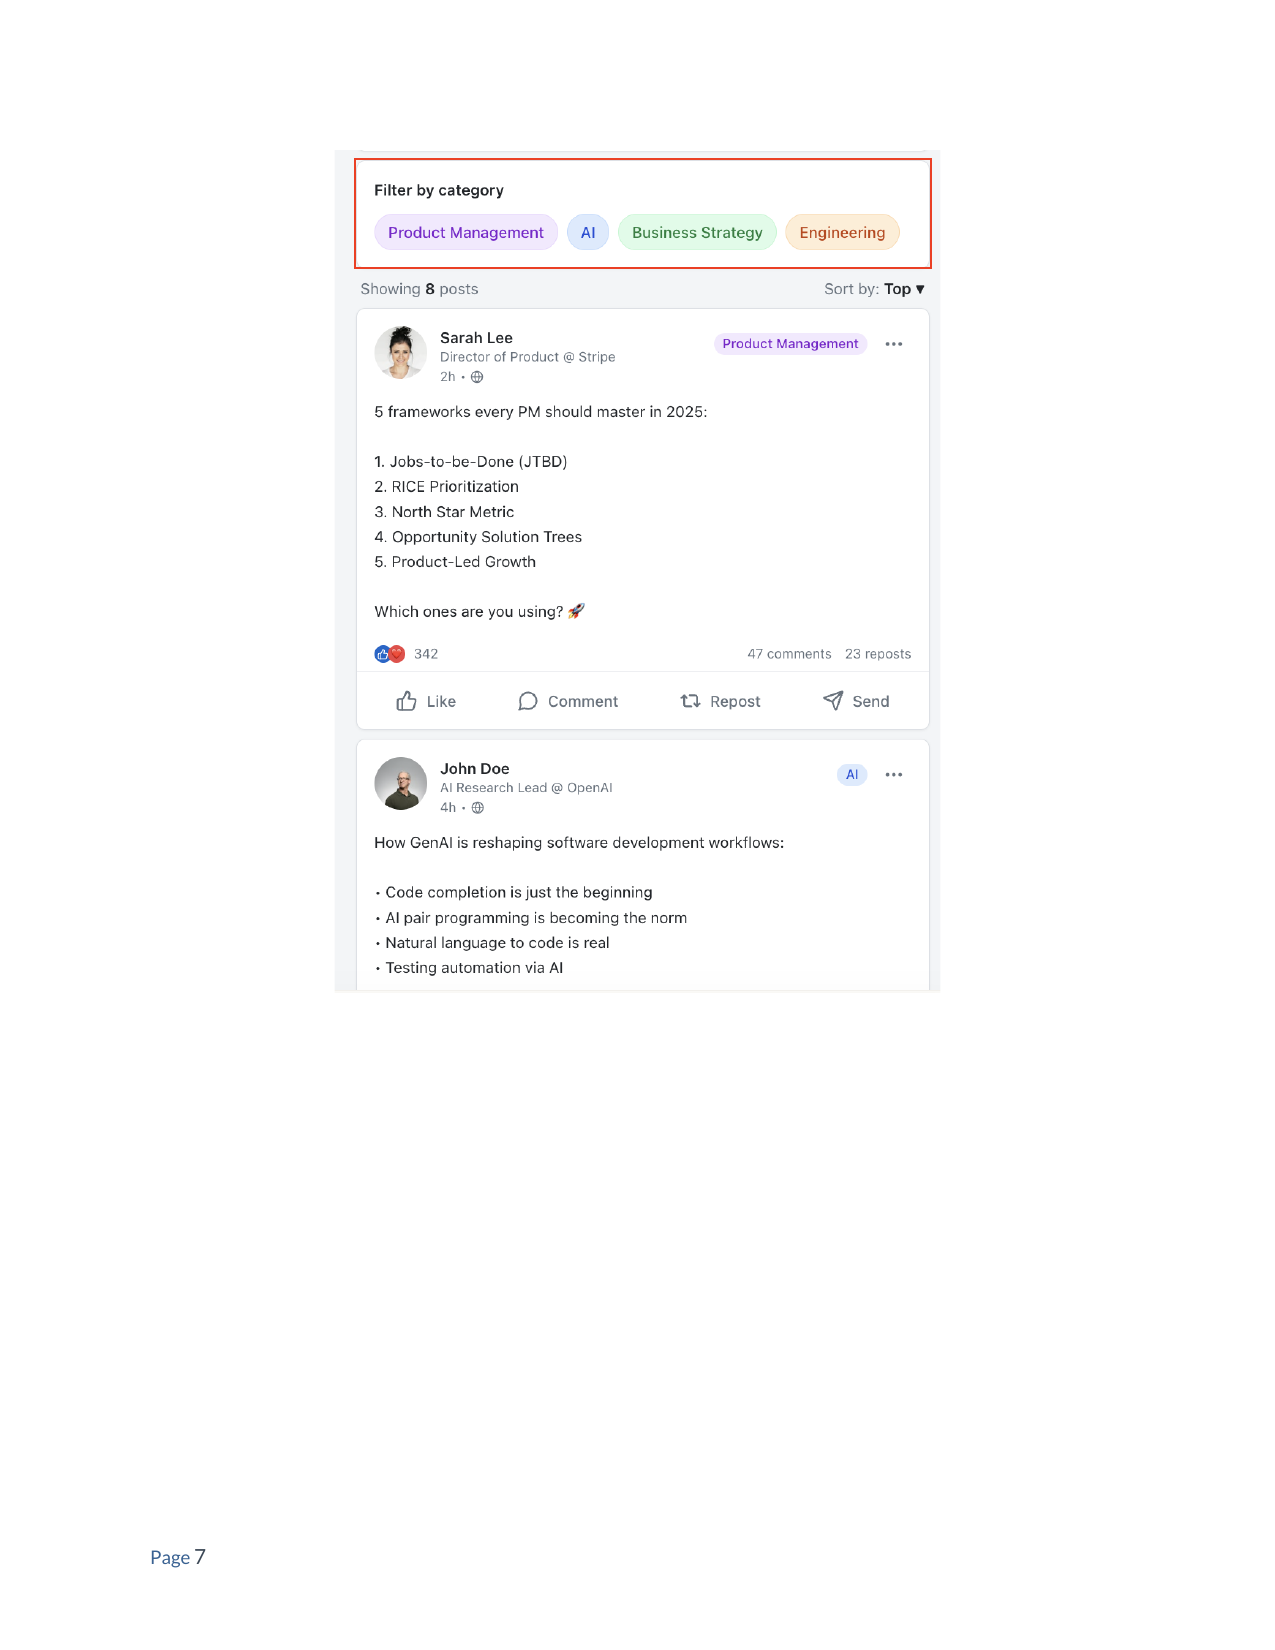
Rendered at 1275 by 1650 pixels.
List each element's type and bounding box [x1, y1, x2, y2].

picture [334, 150, 941, 993]
